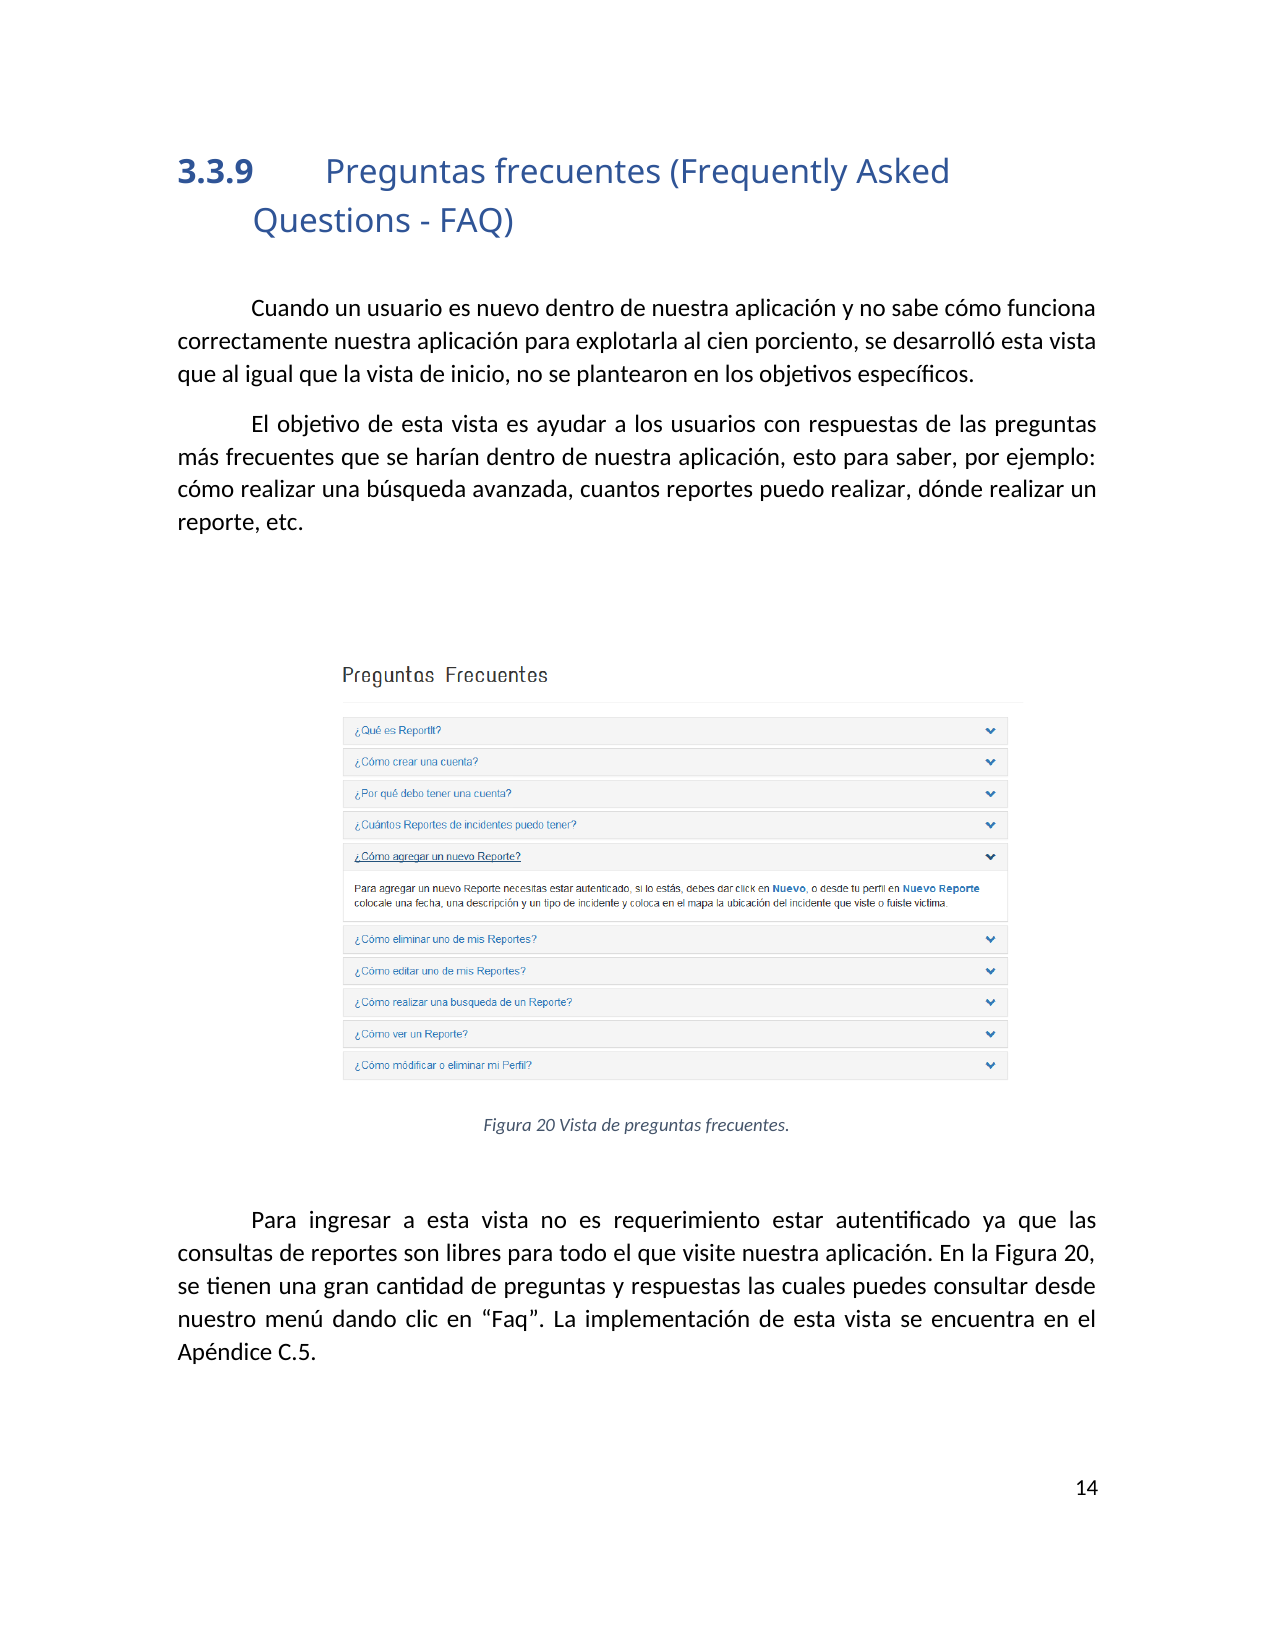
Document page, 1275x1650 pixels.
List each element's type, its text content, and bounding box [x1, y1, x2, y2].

text El objetivo de esta vista es ayudar a los usuarios con respuestas de las preguntas más frecuentes que se harían dentro de nuestra aplicación, esto para saber, por ejemplo: cómo realizar una búsqueda avanzada, cuantos reportes puedo realizar, dónde realizar un reporte, etc. [177, 408, 1098, 537]
subtitle Preguntas frecuentes (Frequently Asked Questions - FAQ) [177, 148, 1098, 242]
picture [325, 650, 1024, 1095]
text Para ingresar a esta vista no es requerimiento estar autentificado ya que las consultas de reportes son libres para todo el que visite nuestra aplicación. En la Figura 20, se tienen una gran cantidad de preguntas y respuestas las cuales puedes consultar desde nuestro menú dando clic en “Faq”. La implementación de esta vista se encuentra en el Apéndice C.5. [177, 1204, 1098, 1366]
text Figura 20 Vista de preguntas frecuentes. [177, 1113, 1098, 1136]
text Cuando un usuario es nuevo dentro de nuestra aplicación y no sabe cómo funciona correctamente nuestra aplicación para explotarla al cien porciento, se desarrolló esta vista que al igual que la vista de inicio, no se plantearon en los objetivos específicos. [177, 292, 1098, 389]
